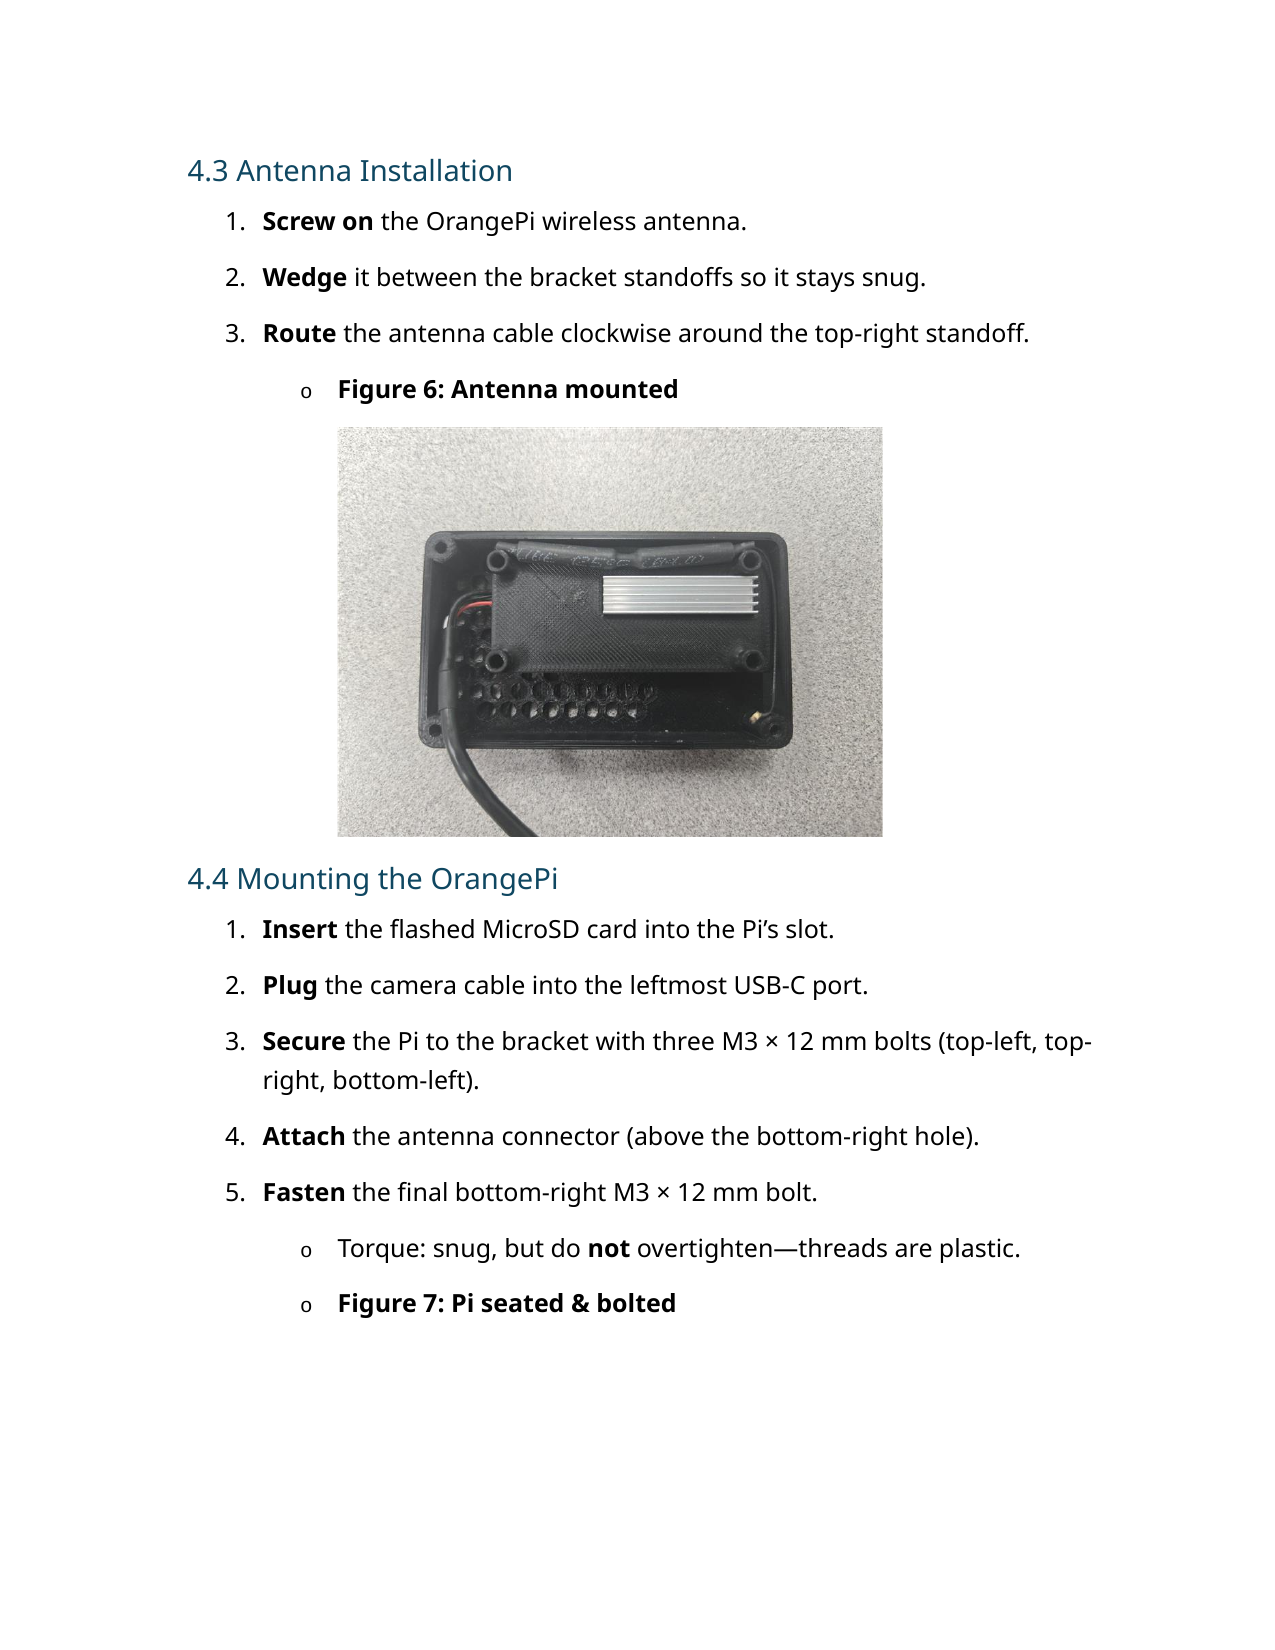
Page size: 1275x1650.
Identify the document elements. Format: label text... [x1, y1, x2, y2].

list Torque: snug, but do not overtighten—threads are plastic. [300, 1230, 1125, 1264]
subtitle 4.4 Mounting the OrangePi [150, 858, 1125, 898]
list Plug the camera cable into the leftmost USB-C port. [225, 968, 1125, 1002]
list Fasten the final bottom-right M3 × 12 mm bolt. [225, 1174, 1125, 1208]
list Figure 7: Pi seated & bolted [300, 1286, 1125, 1320]
list Route the antenna cable clockwise around the top-right standoff. [225, 316, 1125, 350]
list Wedge it between the bracket standoffs so it stays snug. [225, 260, 1125, 294]
list Insert the flashed MicroSD card into the Pi’s slot. [225, 912, 1125, 946]
subtitle 4.3 Antenna Installation [150, 150, 1125, 190]
list Screw on the OrangePi wireless antenna. [225, 204, 1125, 238]
picture [337, 427, 883, 837]
list Figure 6: Antenna mounted [300, 371, 1125, 406]
list Secure the Pi to the bracket with three M3 × 12 mm bolts (top-left, top-right, bottom-left). [225, 1024, 1125, 1097]
list Attach the antenna connector (above the bottom-right hole). [225, 1119, 1125, 1153]
